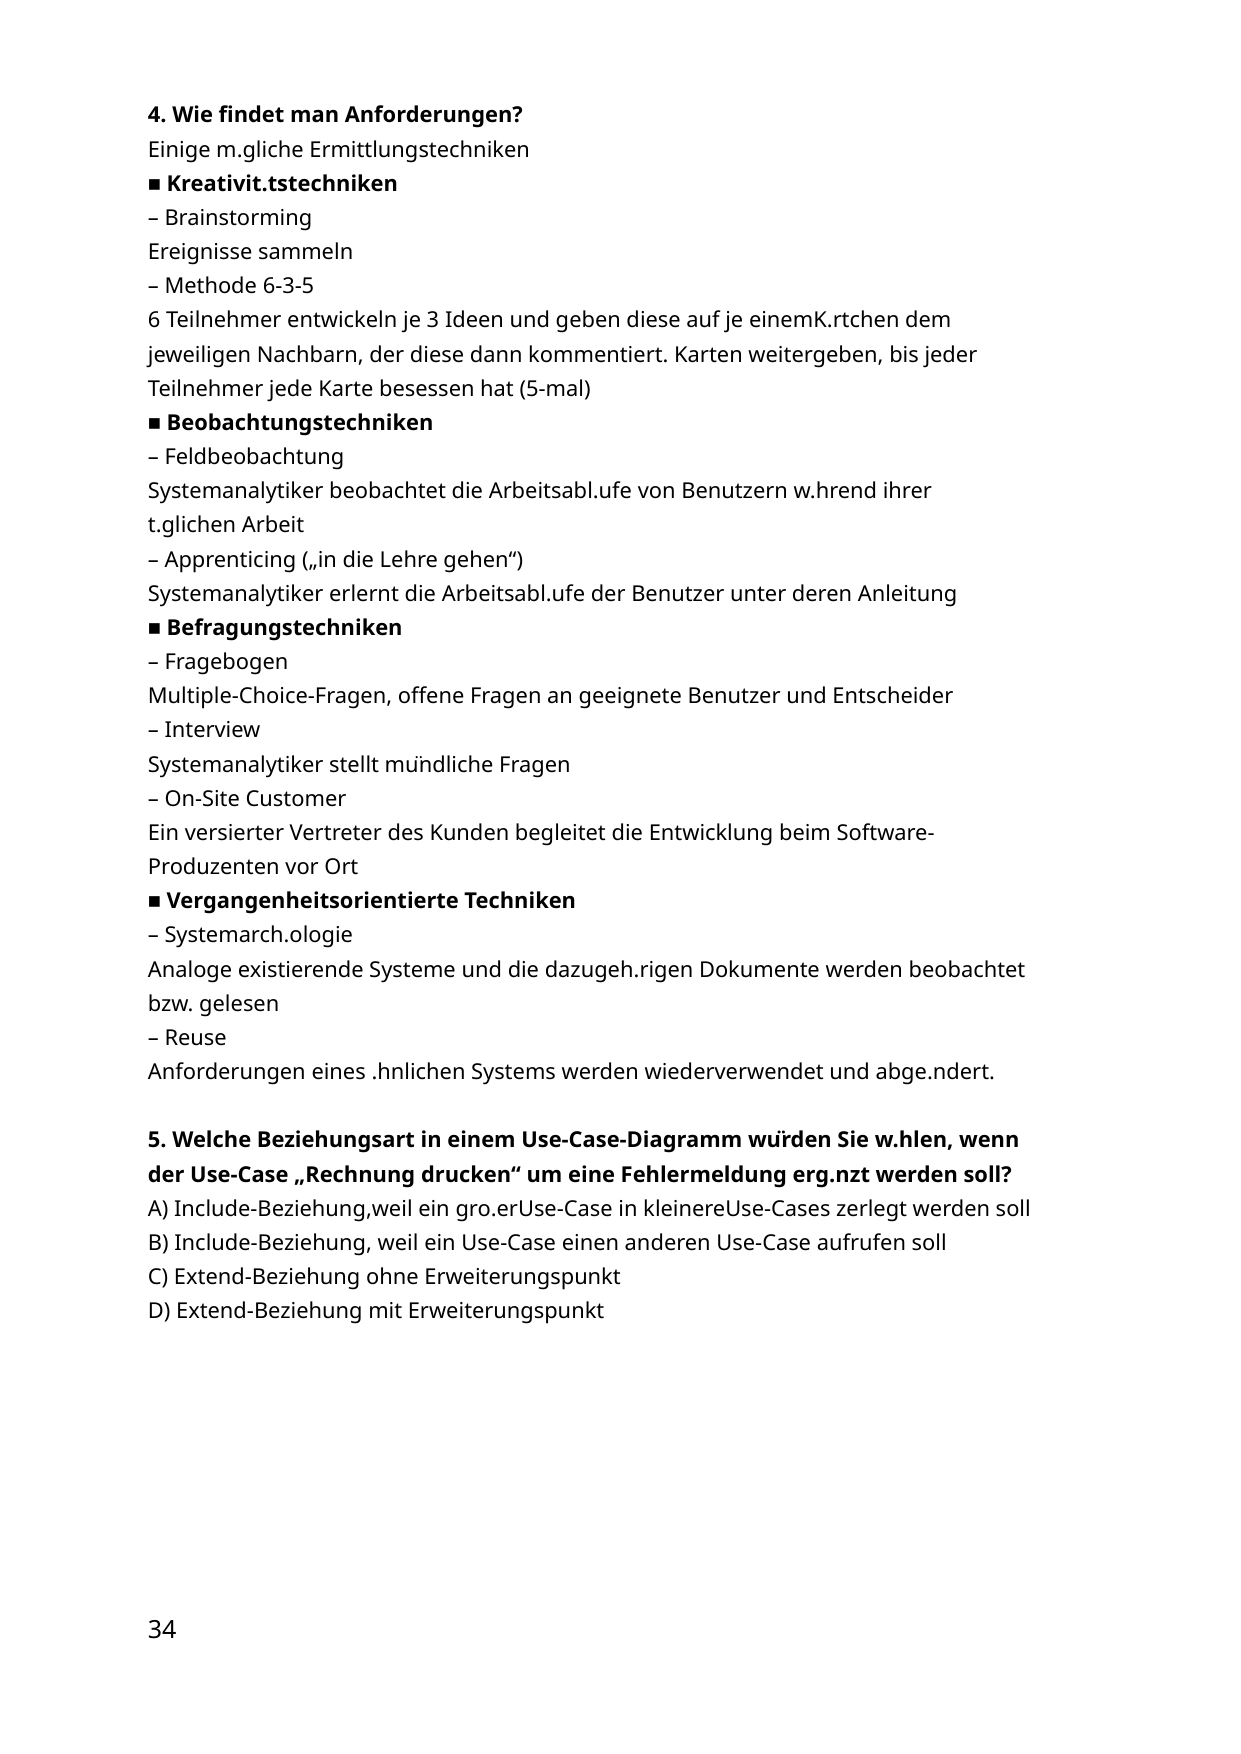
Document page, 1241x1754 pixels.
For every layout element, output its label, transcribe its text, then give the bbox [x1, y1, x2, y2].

text – Feldbeobachtung [148, 441, 1211, 471]
text Produzenten vor Ort [148, 851, 1211, 881]
text – Systemarch.ologie [148, 919, 1211, 949]
text Systemanalytiker erlernt die Arbeitsabl.ufe der Benutzer unter deren Anleitung [148, 578, 1211, 608]
text Analoge existierende Systeme und die dazugeh.rigen Dokumente werden beobachtet [148, 954, 1211, 983]
text A) Include-Beziehung,weil ein gro.erUse-Case in kleinereUse-Cases zerlegt werden soll [148, 1193, 1211, 1223]
text ■ Vergangenheitsorientierte Techniken [148, 885, 1211, 915]
text – Fragebogen [148, 646, 1211, 676]
text 6 Teilnehmer entwickeln je 3 Ideen und geben diese auf je einemK.rtchen dem [148, 304, 1211, 334]
text Ereignisse sammeln [148, 236, 1211, 266]
text Systemanalytiker beobachtet die Arbeitsabl.ufe von Benutzern w.hrend ihrer [148, 475, 1211, 505]
text Anforderungen eines .hnlichen Systems werden wiederverwendet und abge.ndert. [148, 1056, 1211, 1086]
text Ein versierter Vertreter des Kunden begleitet die Entwicklung beim Software- [148, 817, 1211, 847]
text ■ Kreativit.tstechniken [148, 168, 1211, 198]
text bzw. gelesen [148, 988, 1211, 1018]
text Einige m.gliche Ermittlungstechniken [148, 134, 1211, 163]
text – On-Site Customer [148, 783, 1211, 813]
text ■ Befragungstechniken [148, 612, 1211, 642]
text Teilnehmer jede Karte besessen hat (5-mal) [148, 373, 1211, 403]
text C) Extend-Beziehung ohne Erweiterungspunkt [148, 1261, 1211, 1291]
text – Methode 6-3-5 [148, 270, 1211, 300]
text Systemanalytiker stellt mündliche Fragen [148, 749, 1211, 778]
text der Use-Case „Rechnung drucken“ um eine Fehlermeldung erg.nzt werden soll? [148, 1159, 1211, 1188]
text jeweiligen Nachbarn, der diese dann kommentiert. Karten weitergeben, bis jeder [148, 339, 1211, 368]
text 5. Welche Beziehungsart in einem Use-Case-Diagramm würden Sie w.hlen, wenn [148, 1124, 1211, 1154]
text t.glichen Arbeit [148, 509, 1211, 539]
text Multiple-Choice-Fragen, offene Fragen an geeignete Benutzer und Entscheider [148, 680, 1211, 710]
text – Reuse [148, 1022, 1211, 1052]
text – Interview [148, 714, 1211, 744]
text D) Extend-Beziehung mit Erweiterungspunkt [148, 1295, 1211, 1325]
text – Brainstorming [148, 202, 1211, 232]
text ■ Beobachtungstechniken [148, 407, 1211, 437]
text – Apprenticing („in die Lehre gehen“) [148, 544, 1211, 573]
text B) Include-Beziehung, weil ein Use-Case einen anderen Use-Case aufrufen soll [148, 1227, 1211, 1257]
text 4. Wie findet man Anforderungen? [148, 99, 1211, 129]
